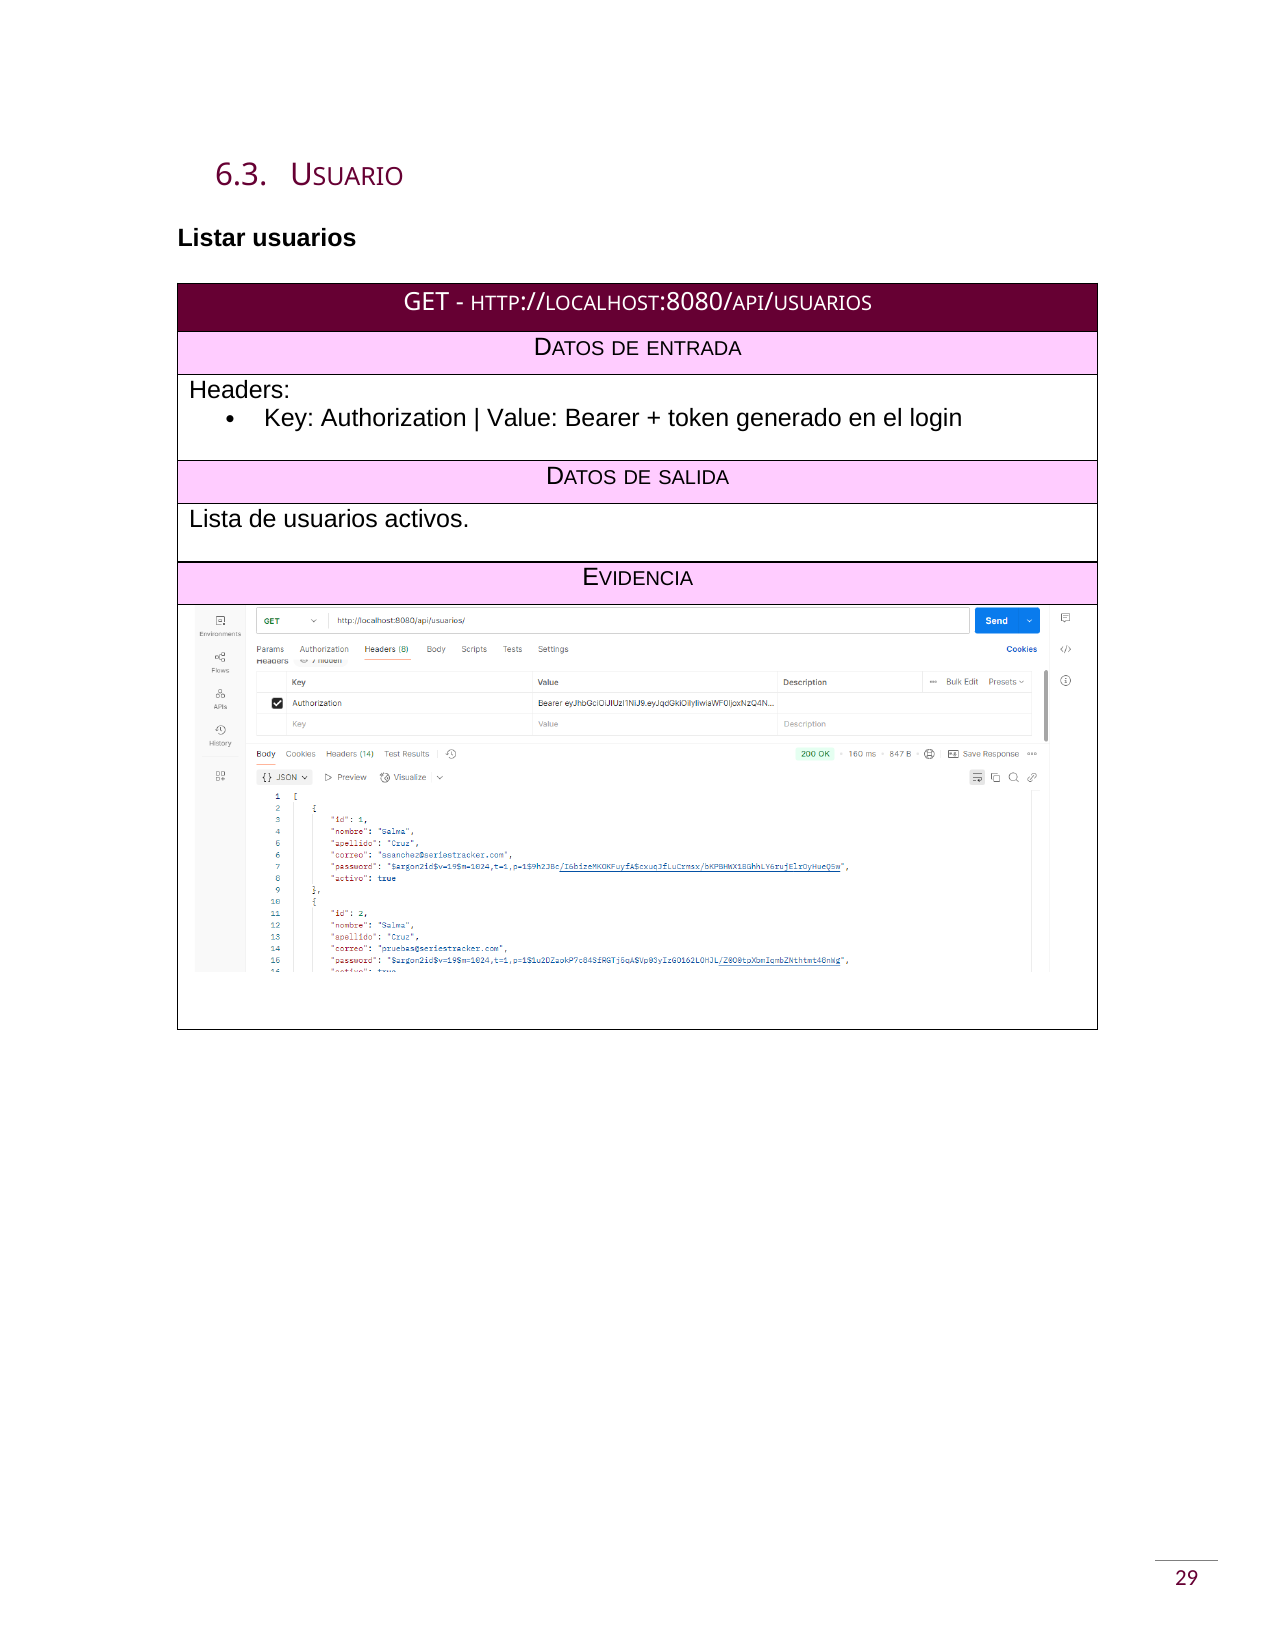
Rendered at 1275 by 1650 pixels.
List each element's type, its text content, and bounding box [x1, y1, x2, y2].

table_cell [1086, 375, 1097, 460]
subtitle Usuario [215, 152, 1098, 194]
table_cell Evidencia [178, 563, 1097, 604]
table_cell [178, 605, 1097, 1028]
picture [194, 605, 1081, 972]
text Listar usuarios [177, 223, 1098, 251]
table_cell Datos de entrada [178, 332, 1097, 374]
table_cell Headers: Key: Authorization | Value: Bearer + token generado en el login [178, 375, 264, 460]
table_header GET - http://localhost:8080/api/usuarios [178, 284, 1097, 331]
table_cell Datos de salida [178, 461, 1097, 503]
